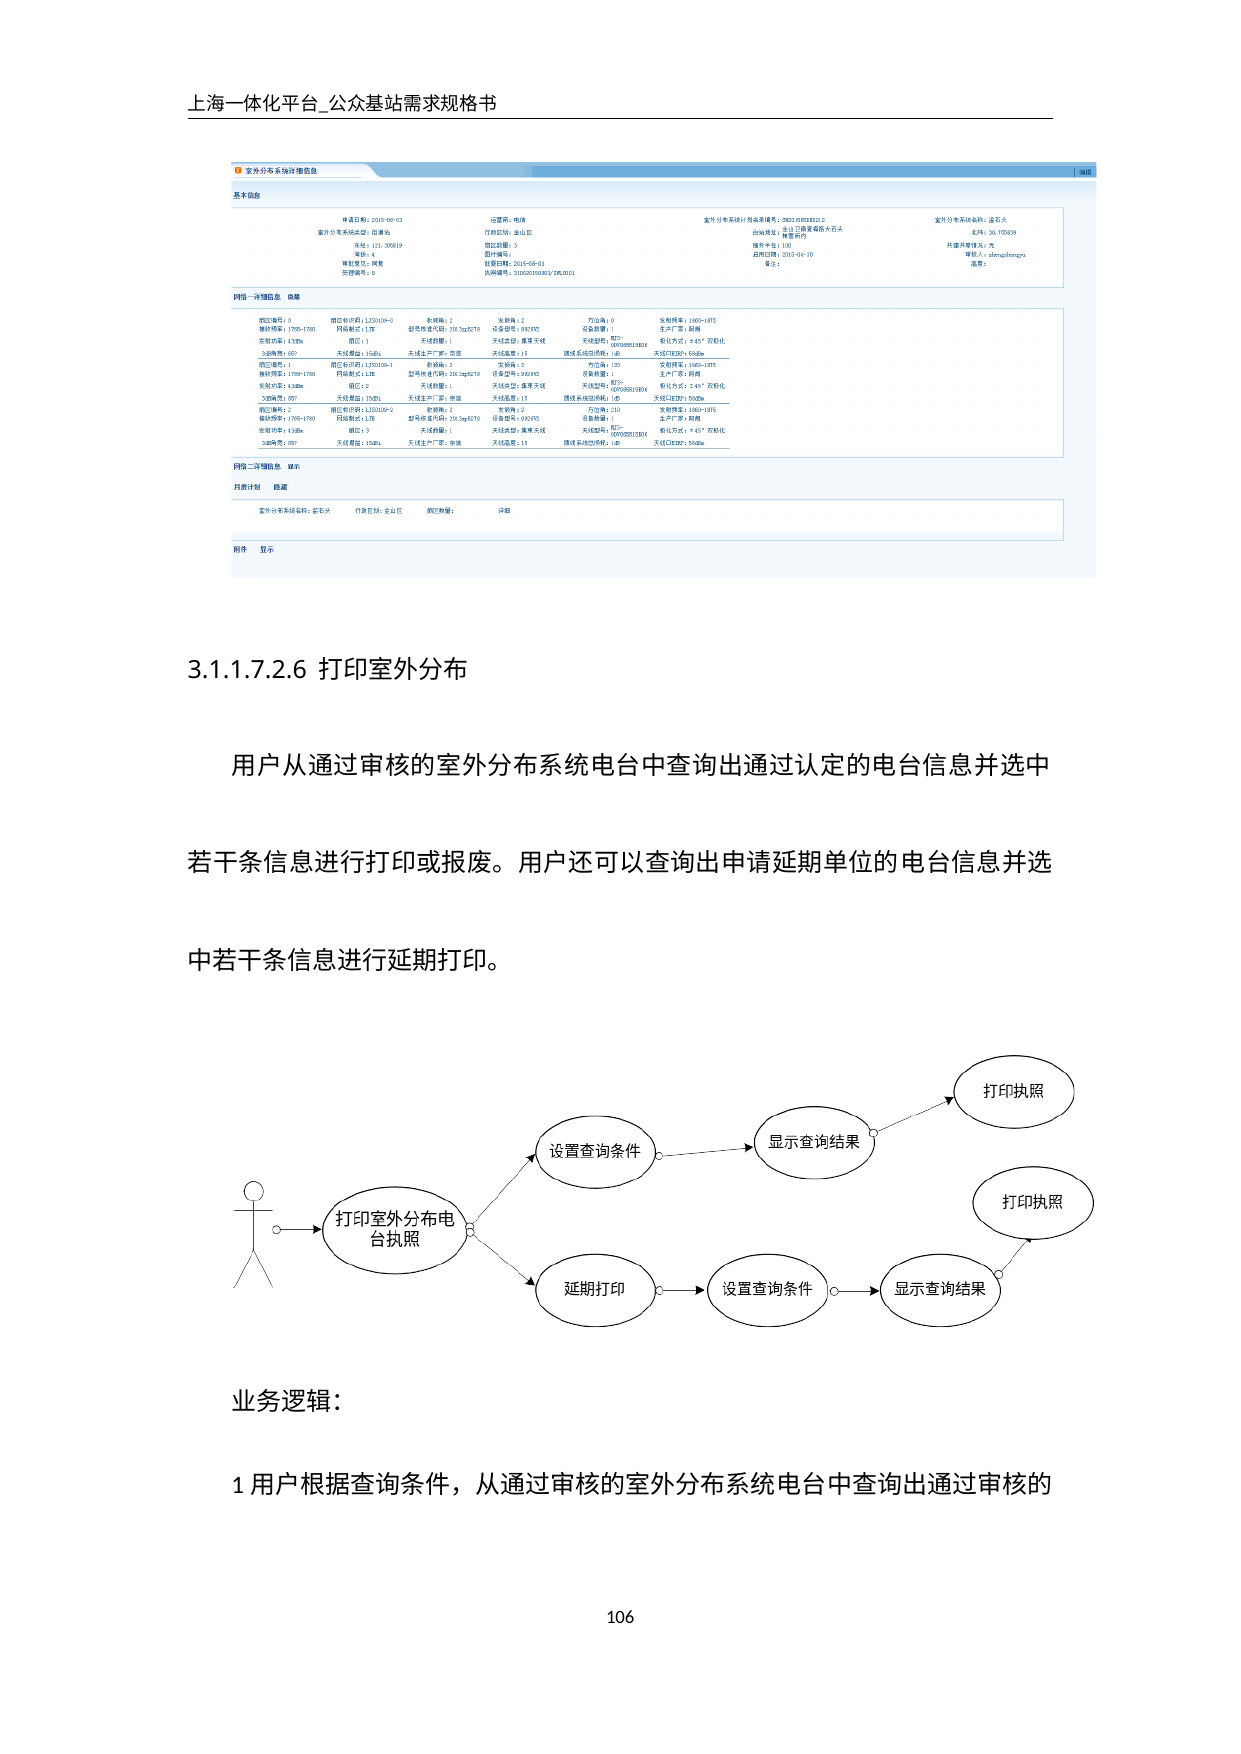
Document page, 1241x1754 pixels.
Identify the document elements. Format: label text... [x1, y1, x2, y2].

text 业务逻辑： [187, 1009, 1053, 1432]
picture [231, 162, 1097, 578]
subtitle 打印室外分布 [187, 635, 1053, 700]
text 用户从通过审核的室外分布系统电台中查询出通过认定的电台信息并选中若干条信息进行打印或报废。用户还可以查询出申请延期单位的电台信息并选中若干条信息进行延期打印。 [187, 731, 1053, 991]
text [187, 1450, 1053, 1515]
